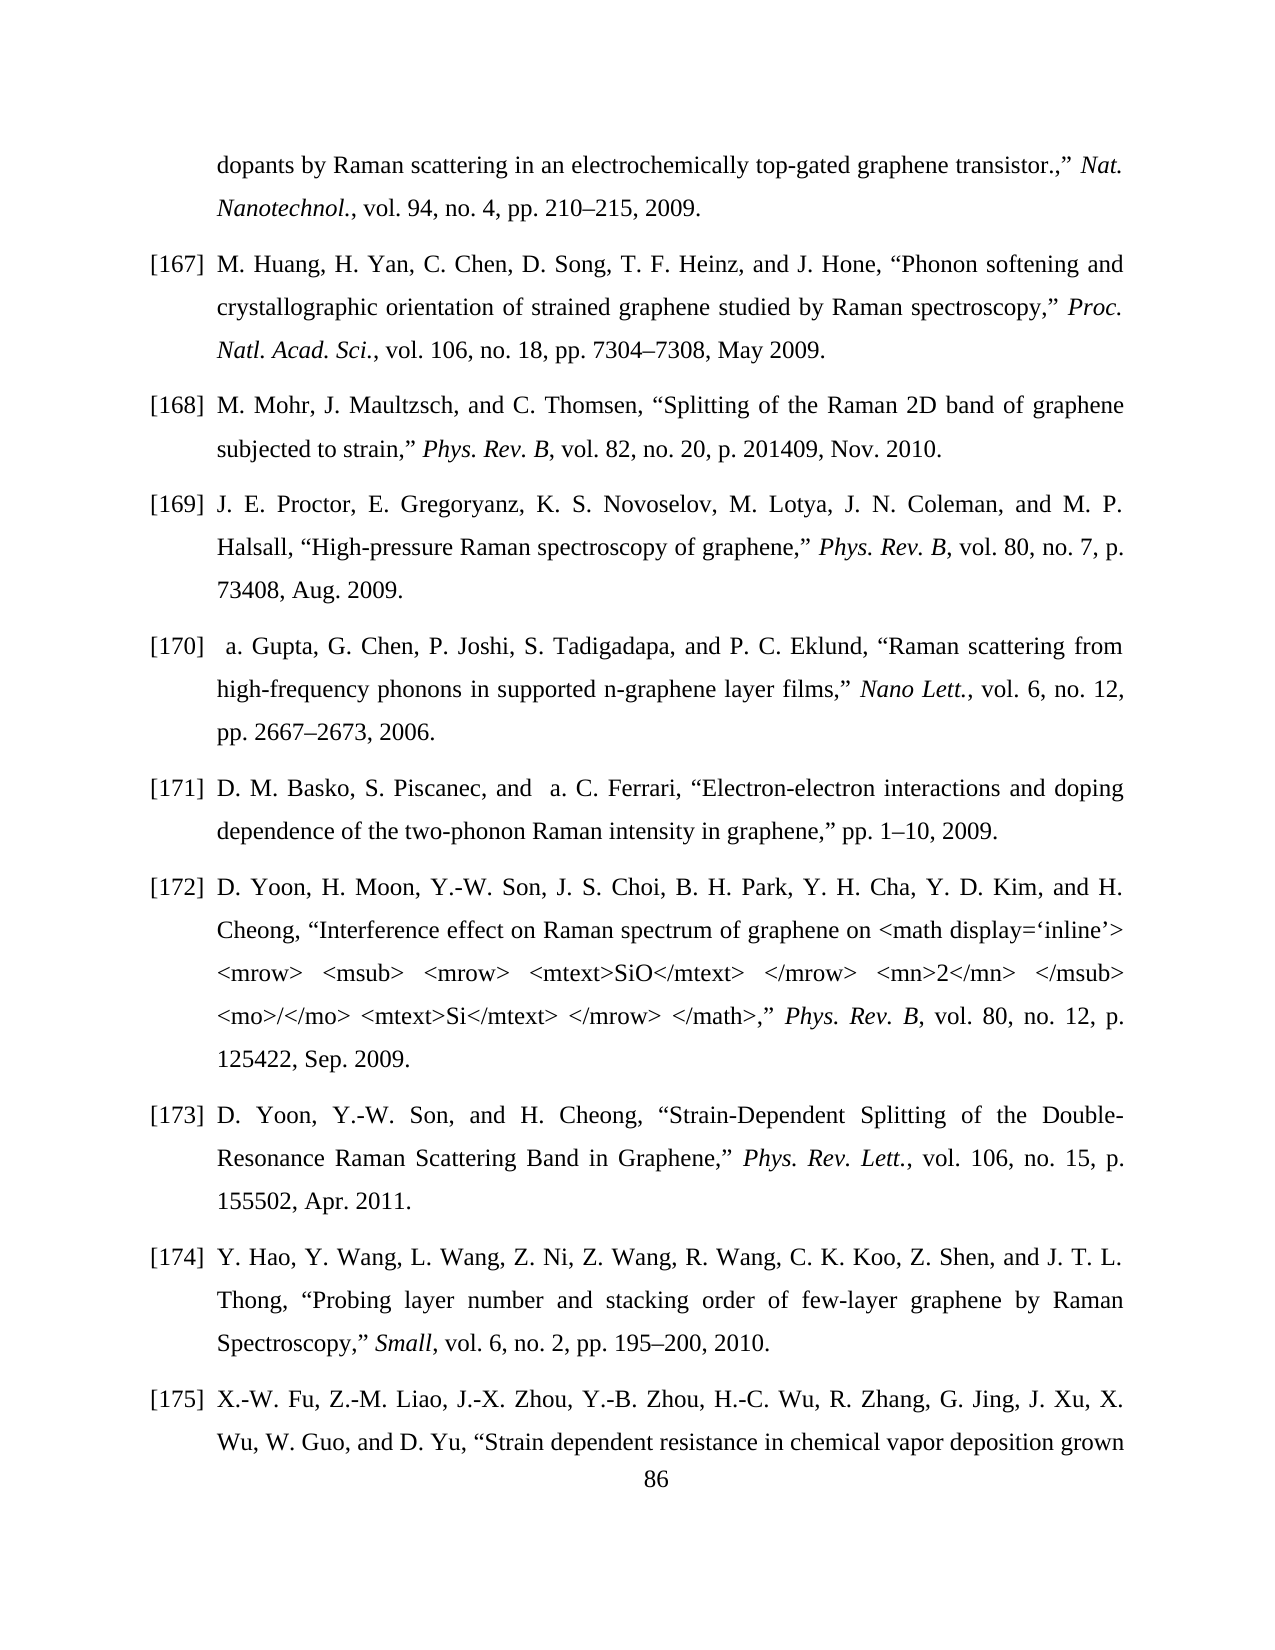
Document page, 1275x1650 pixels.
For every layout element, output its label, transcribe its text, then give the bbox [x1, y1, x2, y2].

text [167] M. Huang, H. Yan, C. Chen, D. Song, T. F. Heinz, and J. Hone, “Phonon softening and crystallographic orientation of strained graphene studied by Raman spectroscopy,” Proc. Natl. Acad. Sci., vol. 106, no. 18, pp. 7304–7308, May 2009. [150, 249, 1125, 364]
text [171] D. M. Basko, S. Piscanec, and a. C. Ferrari, “Electron-electron interactions and doping dependence of the two-phonon Raman intensity in graphene,” pp. 1–10, 2009. [150, 773, 1125, 845]
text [150, 150, 1125, 222]
text [168] M. Mohr, J. Maultzsch, and C. Thomsen, “Splitting of the Raman 2D band of graphene subjected to strain,” Phys. Rev. B, vol. 82, no. 20, p. 201409, Nov. 2010. [150, 391, 1125, 462]
text [174] Y. Hao, Y. Wang, L. Wang, Z. Ni, Z. Wang, R. Wang, C. K. Koo, Z. Shen, and J. T. L. Thong, “Probing layer number and stacking order of few-layer graphene by Raman Spectroscopy,” Small, vol. 6, no. 2, pp. 195–200, 2010. [150, 1242, 1125, 1357]
text [172] D. Yoon, H. Moon, Y.-W. Son, J. S. Choi, B. H. Park, Y. H. Cha, Y. D. Kim, and H. Cheong, “Interference effect on Raman spectrum of graphene on <math display=‘inline’> <mrow> <msub> <mrow> <mtext>SiO</mtext> </mrow> <mn>2</mn> </msub> <mo>/</mo> <mtext>Si</mtext> </mrow> </math>,” Phys. Rev. B, vol. 80, no. 12, p. 125422, Sep. 2009. [150, 872, 1125, 1073]
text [150, 1384, 1125, 1456]
text [173] D. Yoon, Y.-W. Son, and H. Cheong, “Strain-Dependent Splitting of the Double-Resonance Raman Scattering Band in Graphene,” Phys. Rev. Lett., vol. 106, no. 15, p. 155502, Apr. 2011. [150, 1100, 1125, 1215]
text [169] J. E. Proctor, E. Gregoryanz, K. S. Novoselov, M. Lotya, J. N. Coleman, and M. P. Halsall, “High-pressure Raman spectroscopy of graphene,” Phys. Rev. B, vol. 80, no. 7, p. 73408, Aug. 2009. [150, 489, 1125, 604]
text [170] a. Gupta, G. Chen, P. Joshi, S. Tadigadapa, and P. C. Eklund, “Raman scattering from high-frequency phonons in supported n-graphene layer films,” Nano Lett., vol. 6, no. 12, pp. 2667–2673, 2006. [150, 631, 1125, 746]
